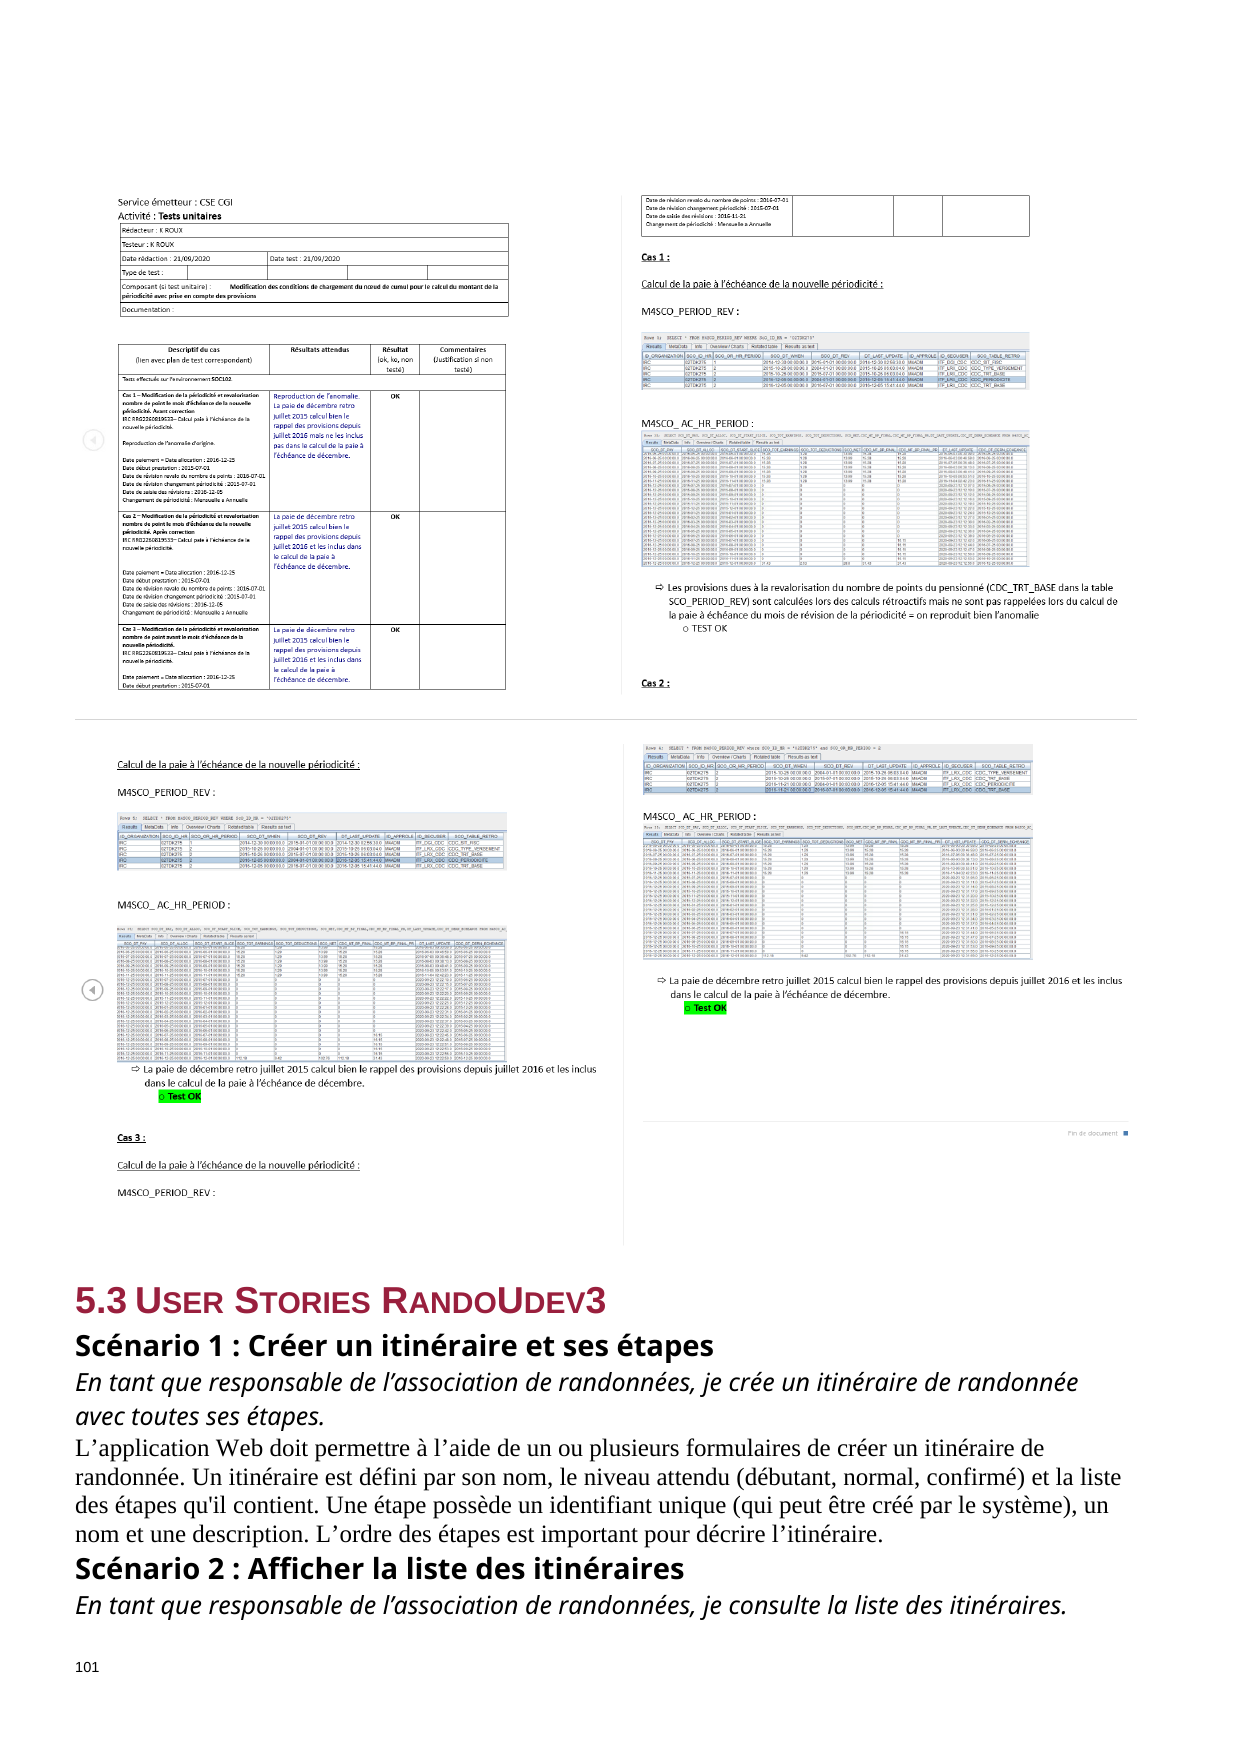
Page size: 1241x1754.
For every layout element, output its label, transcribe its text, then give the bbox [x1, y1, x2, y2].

text En tant que responsable de l’association de randonnées, je crée un itinéraire de randonnée avec toutes ses étapes. [75, 1365, 1137, 1433]
picture [75, 719, 1137, 1254]
text Scénario 2 : Afficher la liste des itinéraires [75, 1548, 1137, 1588]
text En tant que responsable de l’association de randonnées, je consulte la liste des itinéraires. [75, 1588, 1137, 1622]
picture [75, 171, 1137, 708]
text Scénario 1 : Créer un itinéraire et ses étapes [75, 1325, 1137, 1365]
text L’application Web doit permettre à l’aide de un ou plusieurs formulaires de créer un itinéraire de randonnée. Un itinéraire est défini par son nom, le niveau attendu (débutant, normal, confirmé) et la liste des étapes qu'il contient. Une étape possède un identifiant unique (qui peut être créé par le système), un nom et une description. L’ordre des étapes est important pour décrire l’itinéraire. [75, 1433, 1137, 1548]
subtitle User Stories RandoUdev3 [75, 1278, 1137, 1321]
